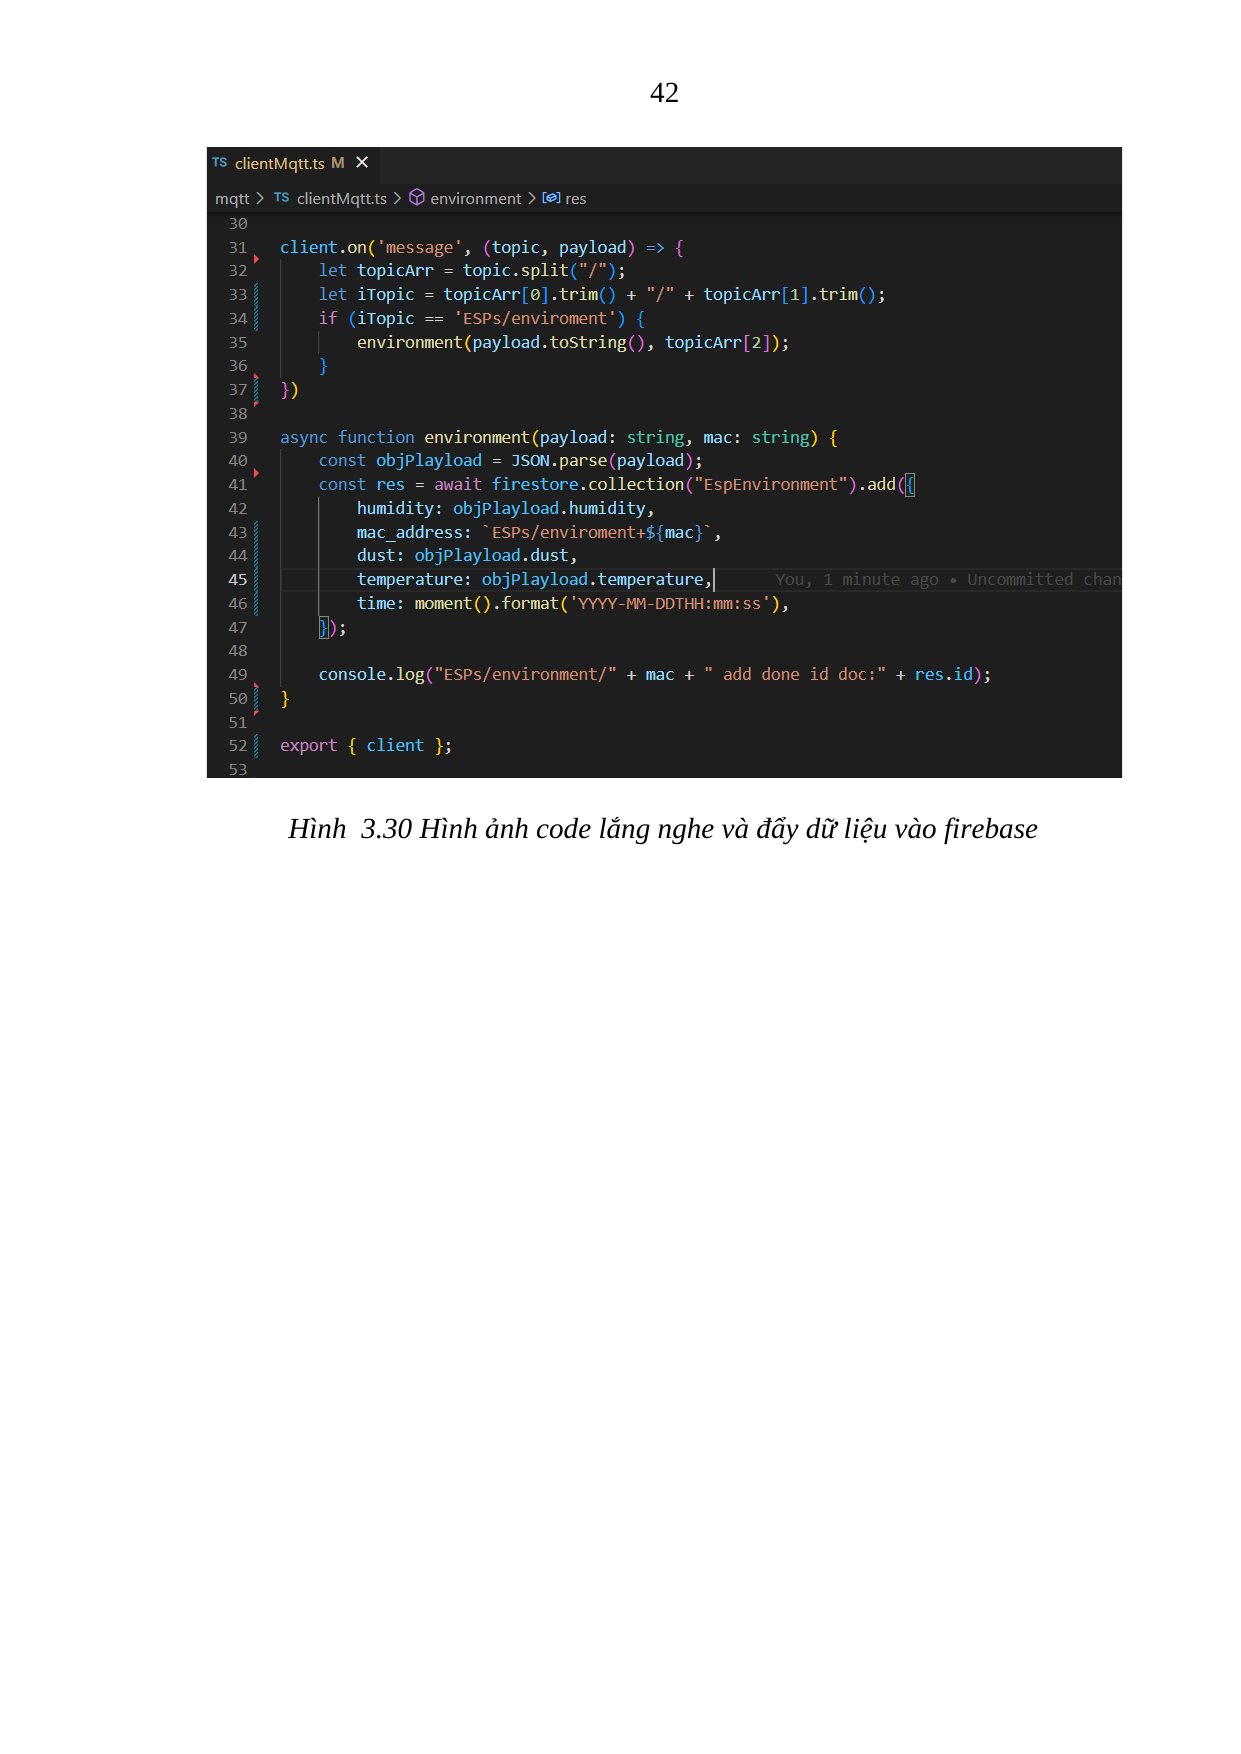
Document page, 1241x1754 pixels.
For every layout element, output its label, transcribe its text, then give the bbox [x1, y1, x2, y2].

picture [206, 147, 1123, 778]
